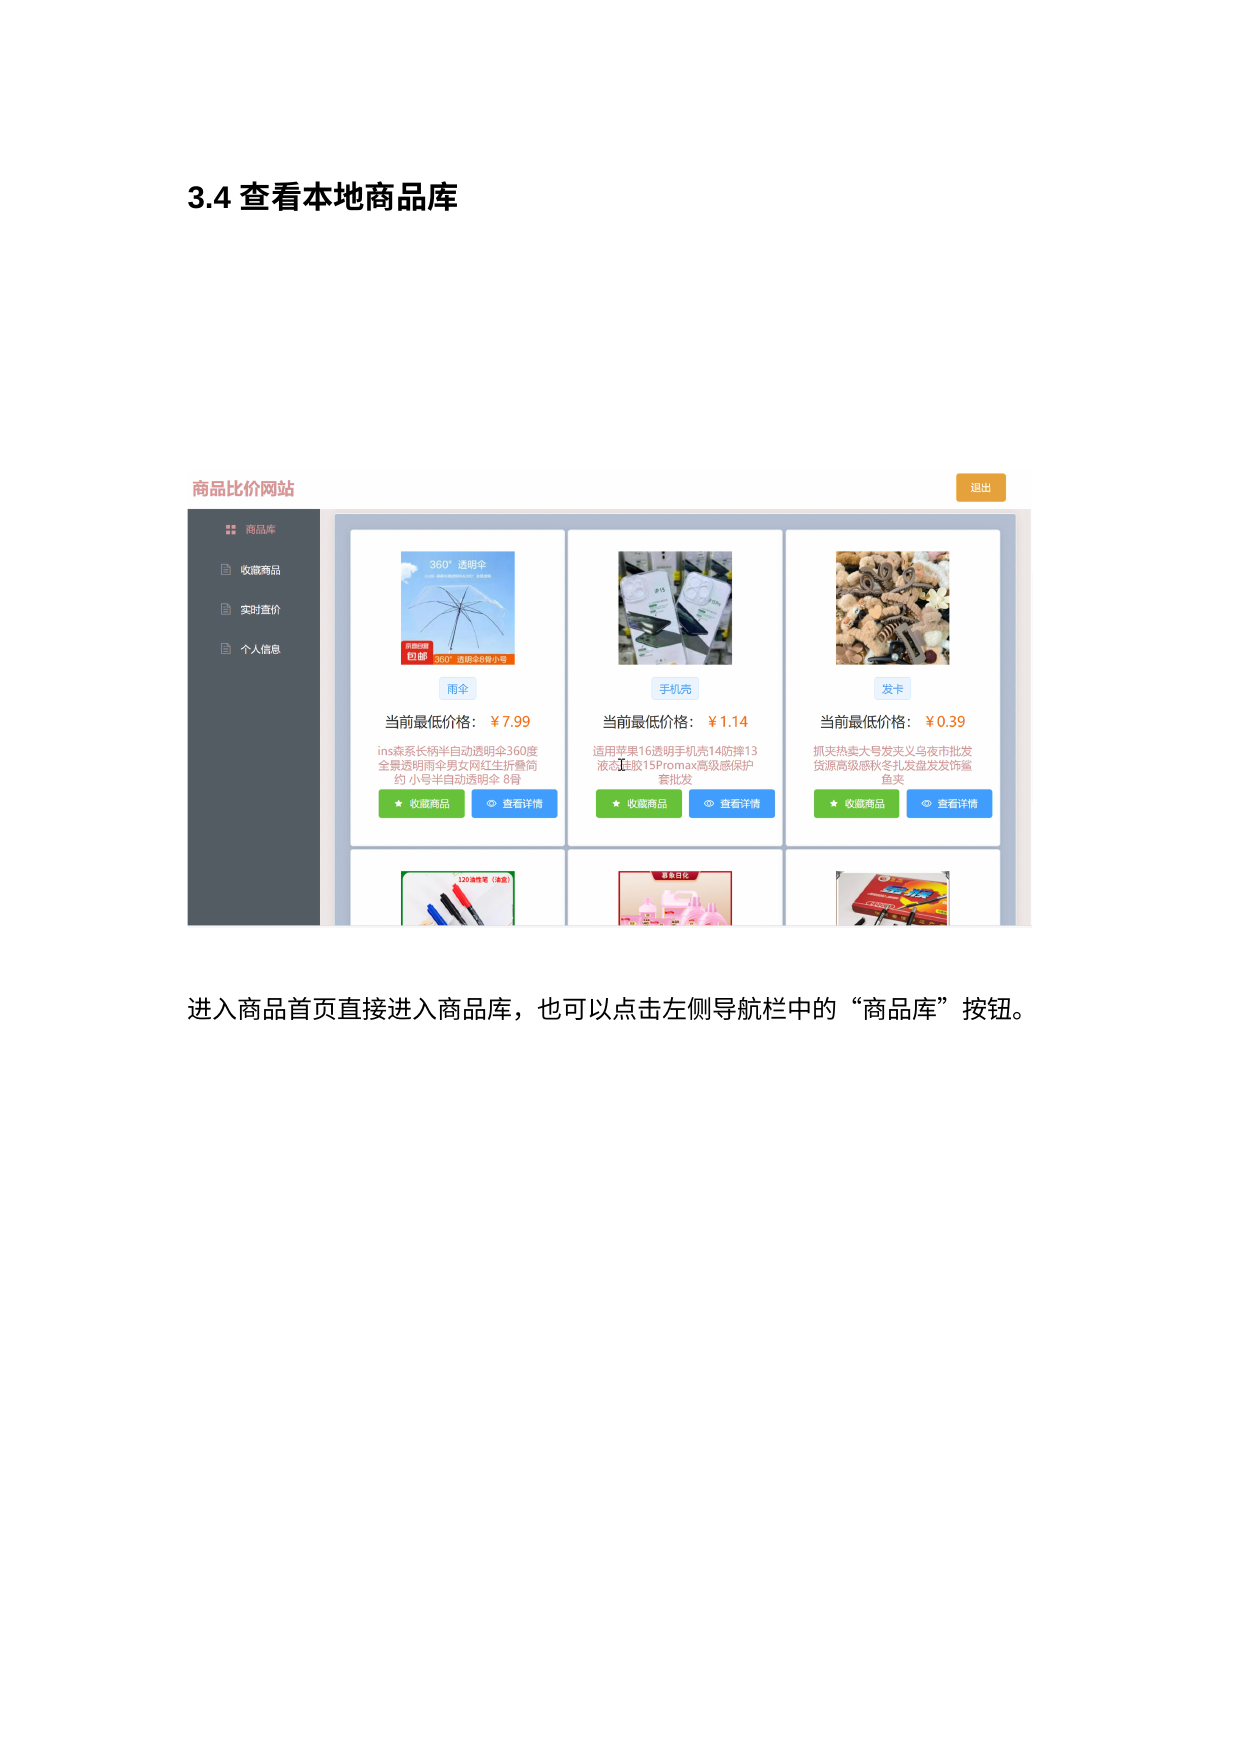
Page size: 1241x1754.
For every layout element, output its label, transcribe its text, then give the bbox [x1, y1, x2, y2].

picture [187, 470, 1033, 928]
text 进入商品首页直接进入商品库，也可以点击左侧导航栏中的“商品库”按钮。 [187, 975, 1053, 1040]
